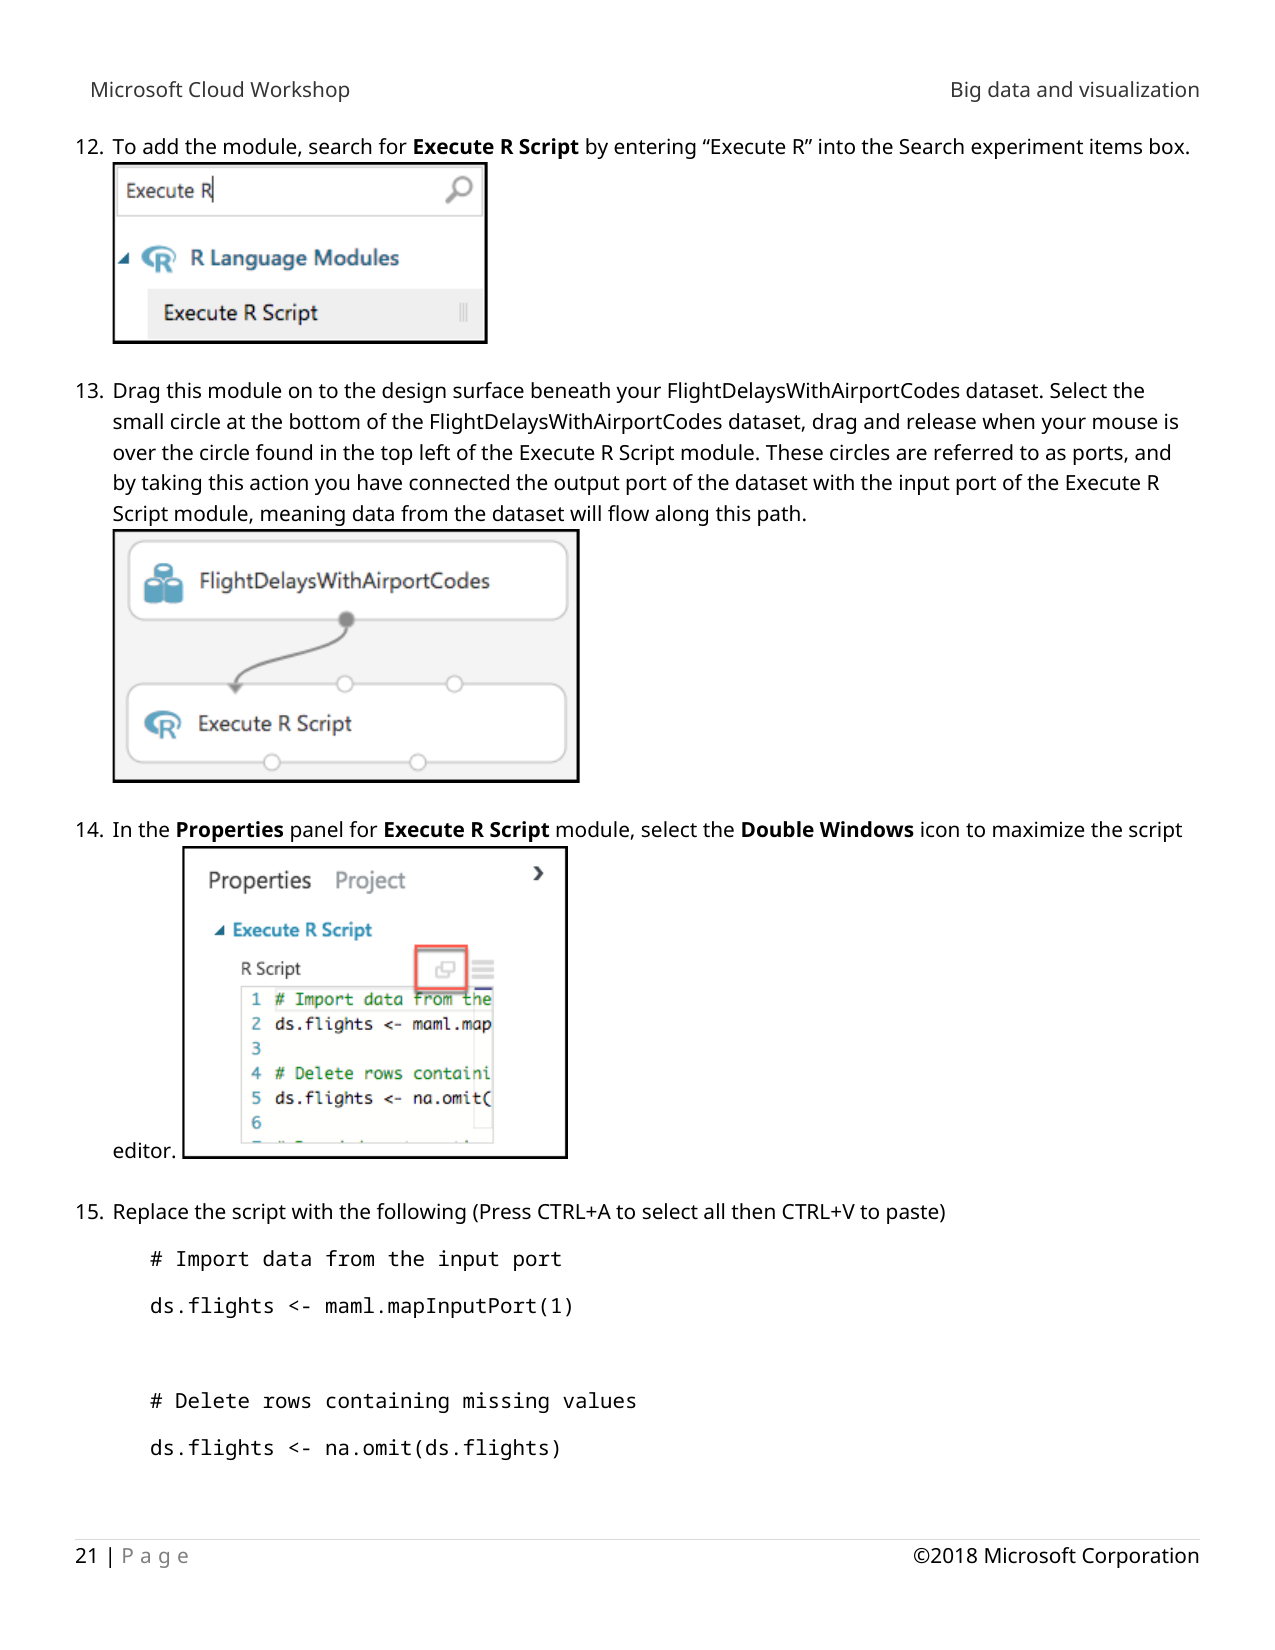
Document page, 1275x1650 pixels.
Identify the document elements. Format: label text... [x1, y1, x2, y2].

picture [112, 162, 488, 344]
text # Delete rows containing missing values [150, 1386, 1200, 1415]
picture [182, 846, 568, 1159]
text ds.flights <- na.omit(ds.flights) [150, 1433, 1200, 1462]
picture [112, 529, 580, 783]
text ds.flights <- maml.mapInputPort(1) [150, 1292, 1200, 1320]
text # Import data from the input port [150, 1244, 1200, 1273]
list Drag this module on to the design surface beneath your FlightDelaysWithAirportCodes dataset. Select the small circle at the bottom of the FlightDelaysWithAirportCodes dataset, drag and release when your mouse is over the circle found in the top left of the Execute R Script module. These circles are referred to as ports, and by taking this action you have connected the output port of the dataset with the input port of the Execute R Script module, meaning data from the dataset will flow along this path. [75, 377, 1200, 527]
list Replace the script with the following (Press CTRL+A to select all then CTRL+V to paste) [75, 1197, 1200, 1226]
